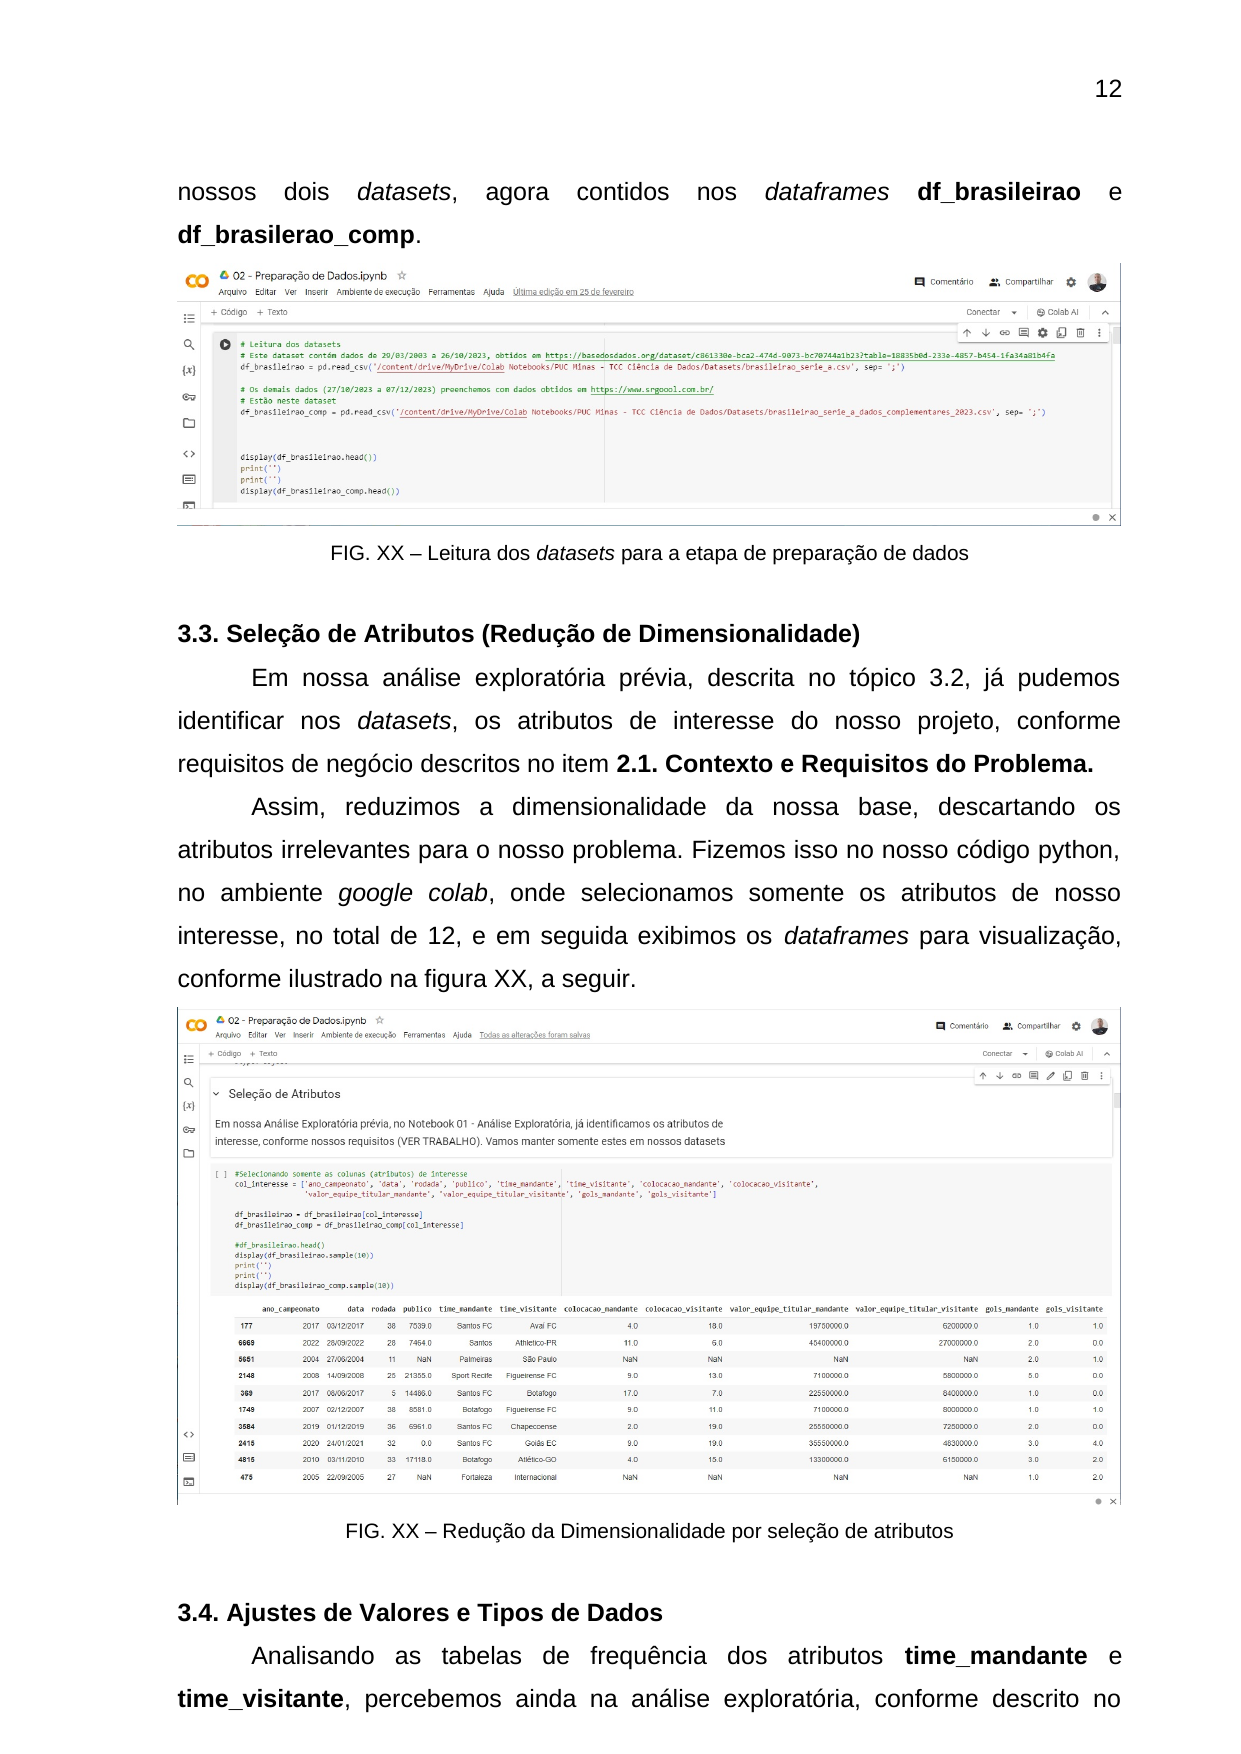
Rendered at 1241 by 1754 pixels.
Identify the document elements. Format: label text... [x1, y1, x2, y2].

text FIG. XX – Redução da Dimensionalidade por seleção de atributos [177, 1519, 1122, 1543]
picture [177, 263, 1121, 526]
text FIG. XX – Leitura dos datasets para a etapa de preparação de dados [177, 540, 1122, 564]
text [177, 1641, 1122, 1713]
text Assim, reduzimos a dimensionalidade da nossa base, descartando os atributos irrelevantes para o nosso problema. Fizemos isso no nosso código python, no ambiente google colab, onde selecionamos somente os atributos de nosso interesse, no total de 12, e em seguida exibimos os dataframes para visualização, conforme ilustrado na figura XX, a seguir. [177, 792, 1122, 993]
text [177, 177, 1122, 249]
subtitle 3.4. Ajustes de Valores e Tipos de Dados [177, 1598, 1122, 1627]
picture [177, 1007, 1121, 1505]
subtitle 3.3. Seleção de Atributos (Redução de Dimensionalidade) [177, 619, 1122, 648]
text Em nossa análise exploratória prévia, descrita no tópico 3.2, já pudemos identificar nos datasets, os atributos de interesse do nosso projeto, conforme requisitos de negócio descritos no item 2.1. Contexto e Requisitos do Problema. [177, 663, 1122, 778]
